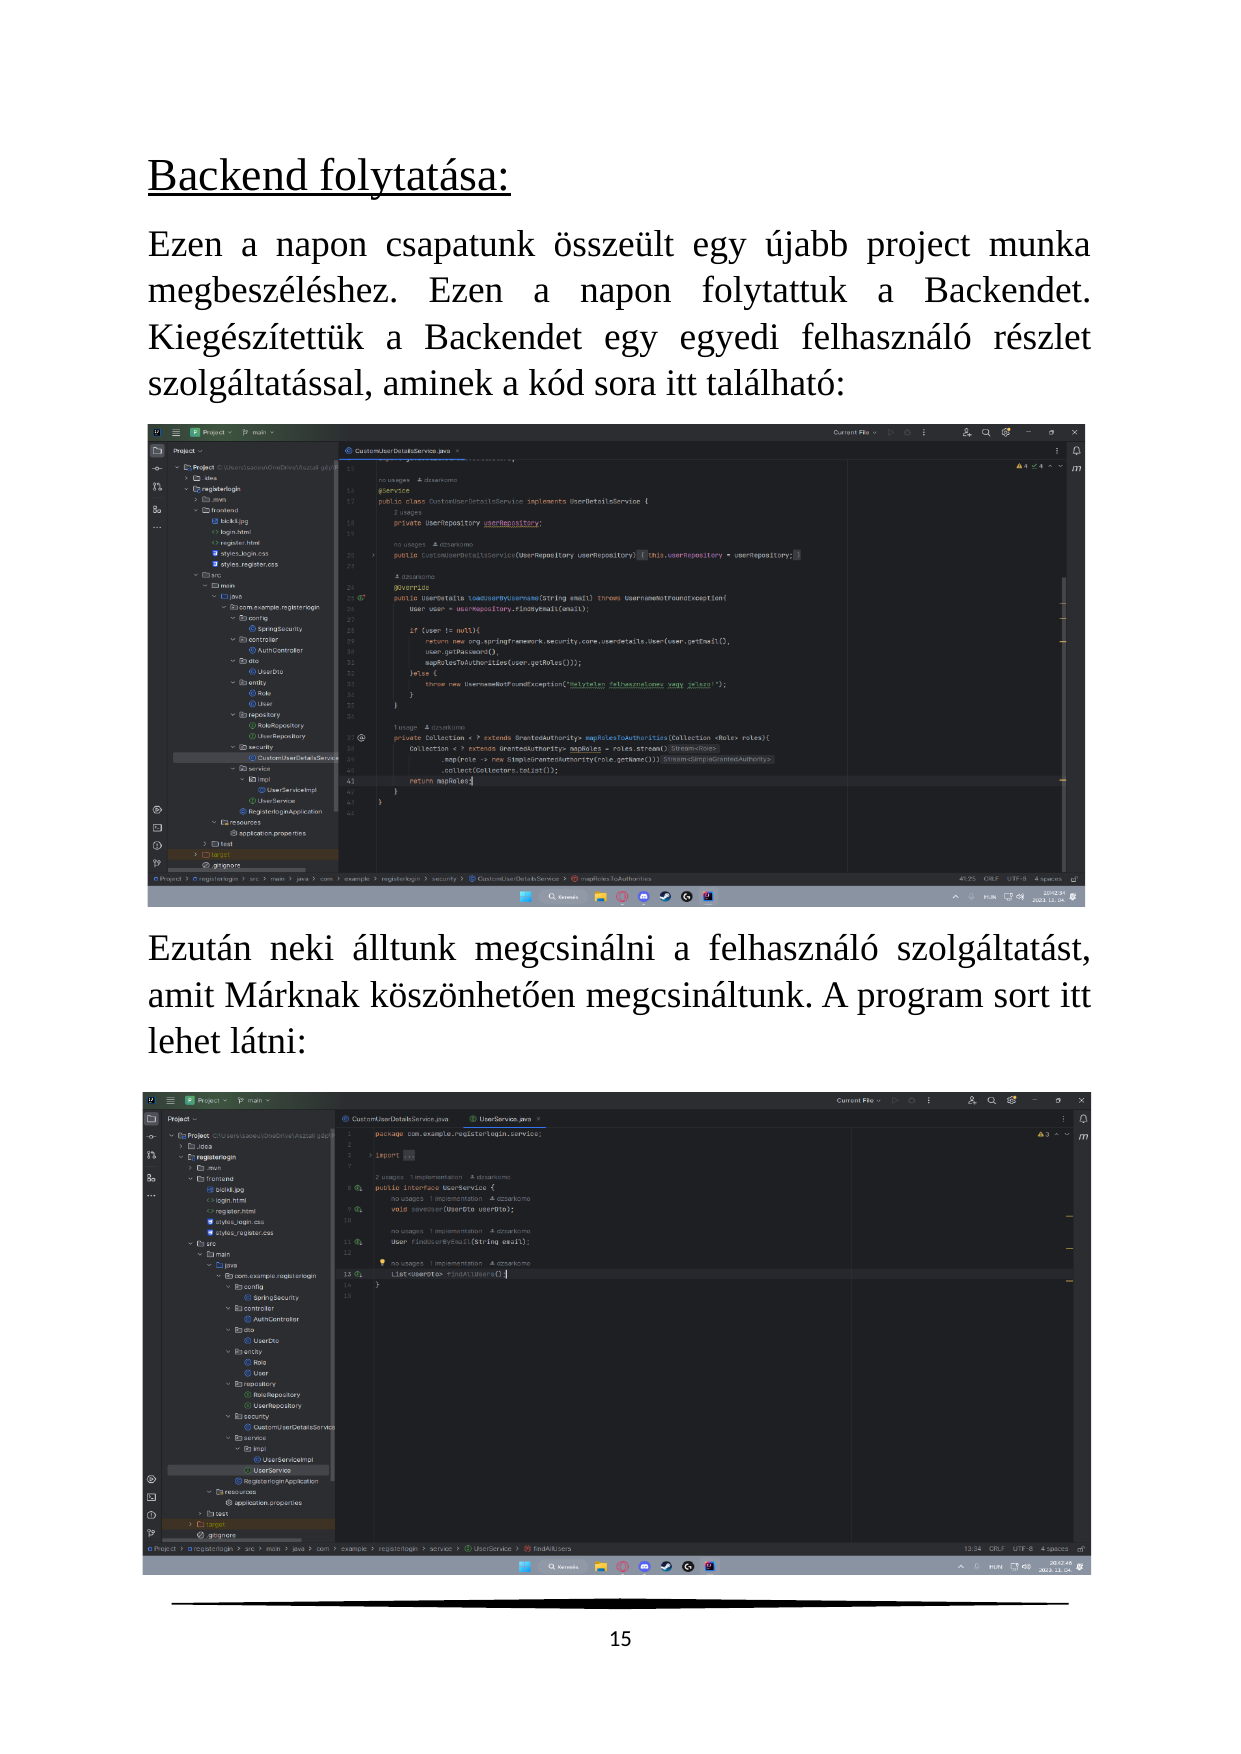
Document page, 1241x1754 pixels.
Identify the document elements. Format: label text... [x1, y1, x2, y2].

picture [147, 424, 1085, 907]
text Ezen a napon csapatunk összeült egy újabb project munka megbeszéléshez. Ezen a napon folytattuk a Backendet. Kiegészítettük a Backendet egy egyedi felhasználó részlet szolgáltatással, aminek a kód sora itt található: [148, 221, 1093, 404]
picture [141, 1092, 1091, 1573]
text Ezután neki álltunk megcsinálni a felhasználó szolgáltatást, amit Márknak köszönhetően megcsináltunk. A program sort itt lehet látni: [148, 926, 1093, 1062]
text Backend folytatása: [148, 148, 1093, 200]
